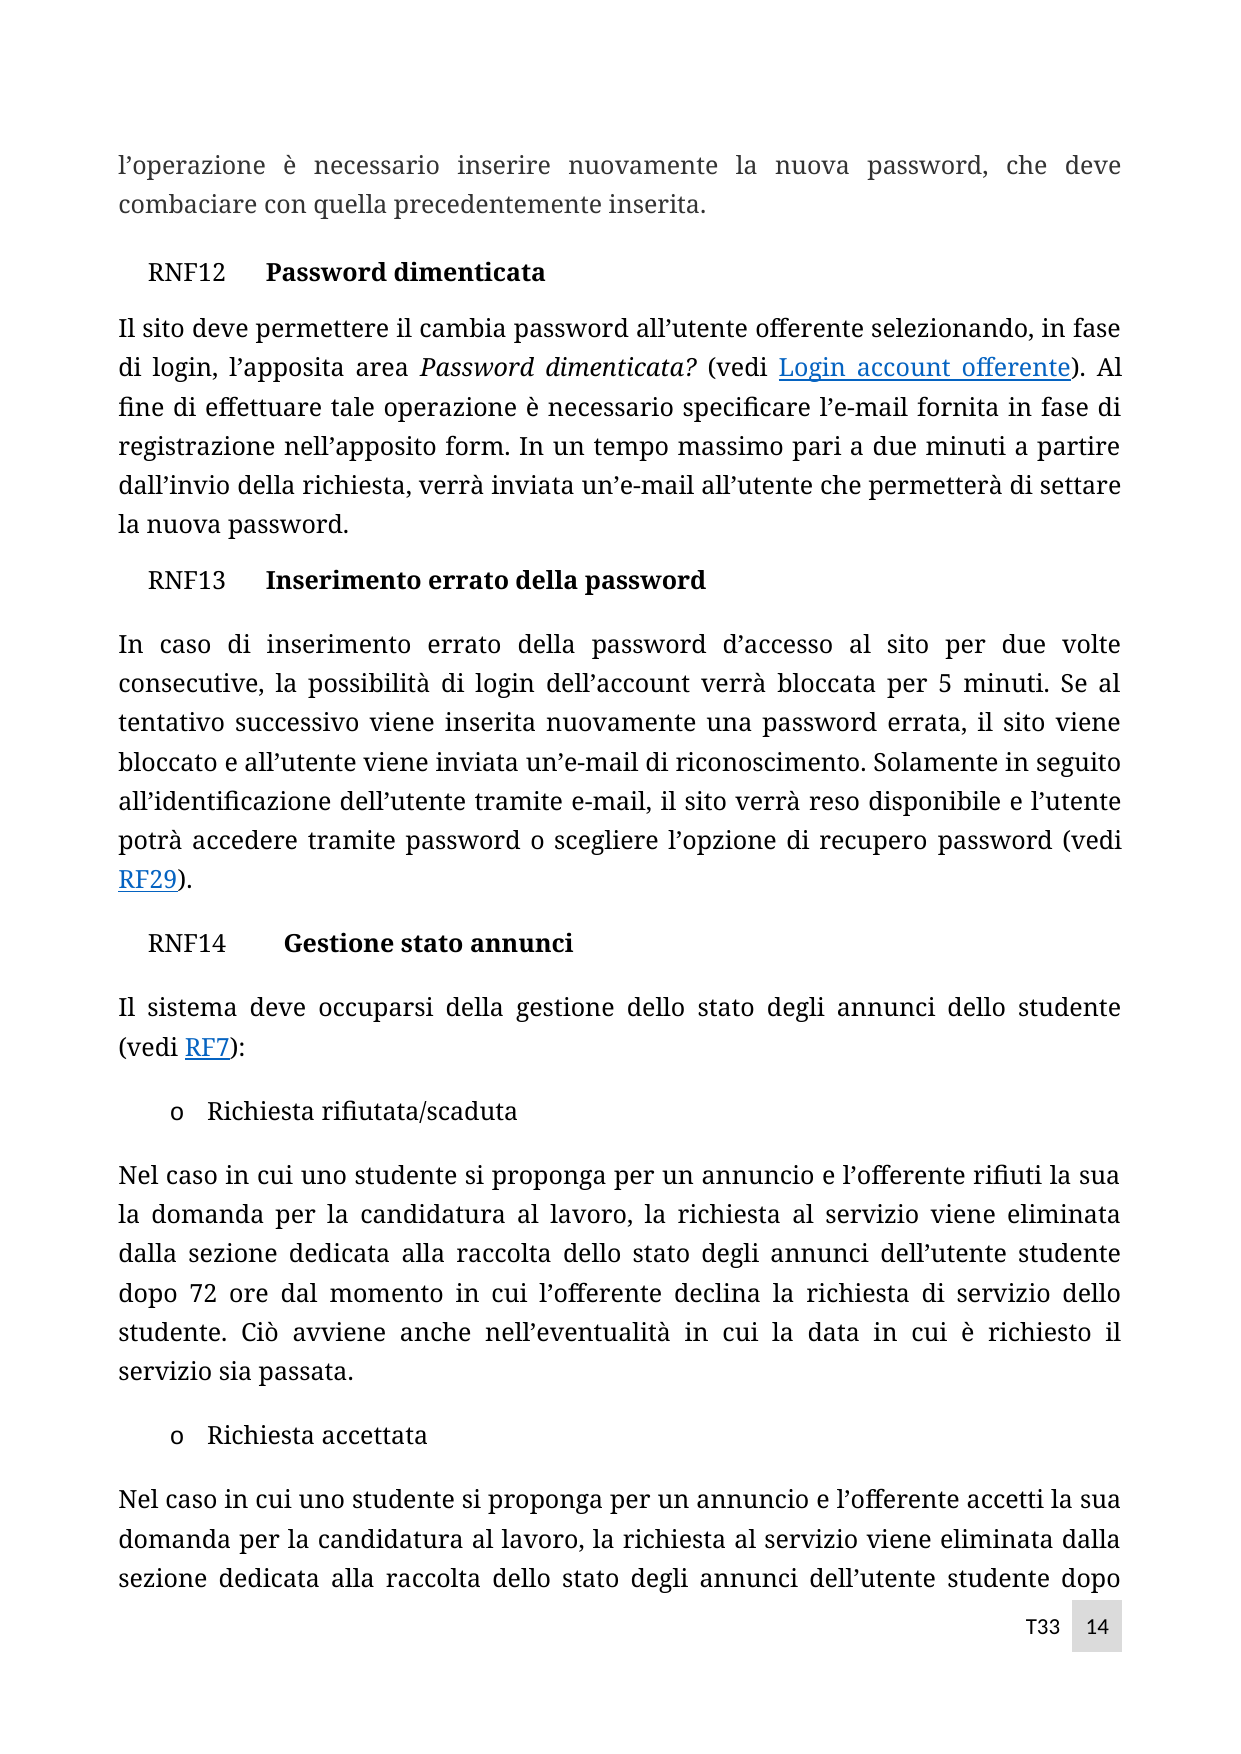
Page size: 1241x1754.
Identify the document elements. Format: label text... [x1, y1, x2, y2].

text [118, 1482, 1122, 1594]
list Richiesta rifiutata/scaduta [169, 1093, 1122, 1128]
text RNF12 Password dimenticata [148, 255, 1122, 289]
text Il sito deve permettere il cambia password all’utente offerente selezionando, in fase di login, l’apposita area Password dimenticata? (vedi Login account offerente). Al fine di effettuare tale operazione è necessario specificare l’e-mail fornita in fase di registrazione nell’apposito form. In un tempo massimo pari a due minuti a partire dall’invio della richiesta, verrà inviata un’e-mail all’utente che permetterà di settare la nuova password. [118, 311, 1122, 541]
list Richiesta accettata [169, 1418, 1122, 1452]
text Il sistema deve occuparsi della gestione dello stato degli annunci dello studente (vedi RF7): [118, 990, 1122, 1063]
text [118, 148, 1122, 221]
text RNF14 Gestione stato annunci [148, 926, 1122, 960]
text RNF13 Inserimento errato della password [148, 563, 1122, 597]
text In caso di inserimento errato della password d’accesso al sito per due volte consecutive, la possibilità di login dell’account verrà bloccata per 5 minuti. Se al tentativo successivo viene inserita nuovamente una password errata, il sito viene bloccato e all’utente viene inviata un’e-mail di riconoscimento. Solamente in seguito all’identificazione dell’utente tramite e-mail, il sito verrà reso disponibile e l’utente potrà accedere tramite password o scegliere l’opzione di recupero password (vedi RF29). [118, 627, 1122, 896]
text Nel caso in cui uno studente si proponga per un annuncio e l’offerente rifiuti la sua la domanda per la candidatura al lavoro, la richiesta al servizio viene eliminata dalla sezione dedicata alla raccolta dello stato degli annunci dell’utente studente dopo 72 ore dal momento in cui l’offerente declina la richiesta di servizio dello studente. Ciò avviene anche nell’eventualità in cui la data in cui è richiesto il servizio sia passata. [118, 1158, 1122, 1388]
